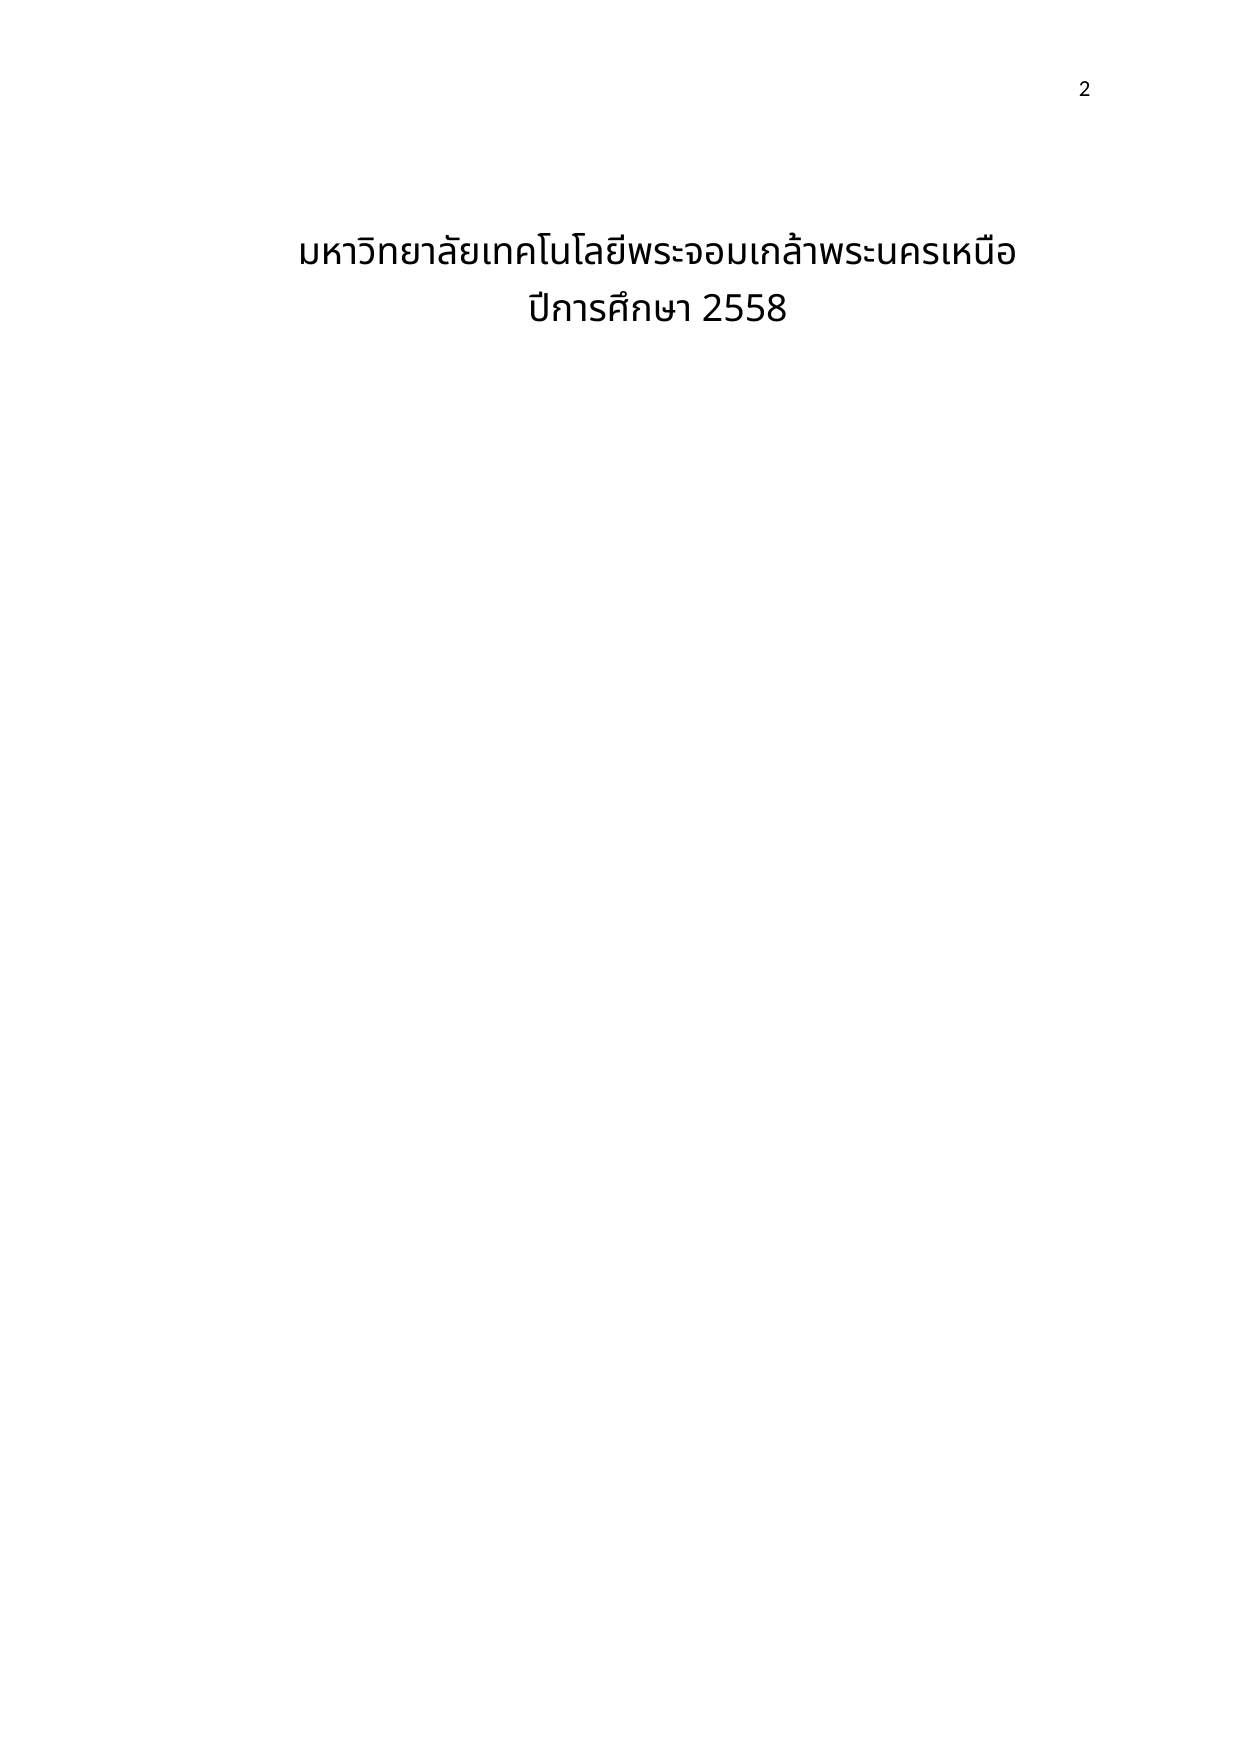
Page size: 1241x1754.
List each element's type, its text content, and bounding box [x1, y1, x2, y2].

text ปีการศึกษา 2558 [225, 282, 1090, 339]
text มหาวิทยาลัยเทคโนโลยีพระจอมเกล้าพระนครเหนือ [225, 225, 1090, 282]
